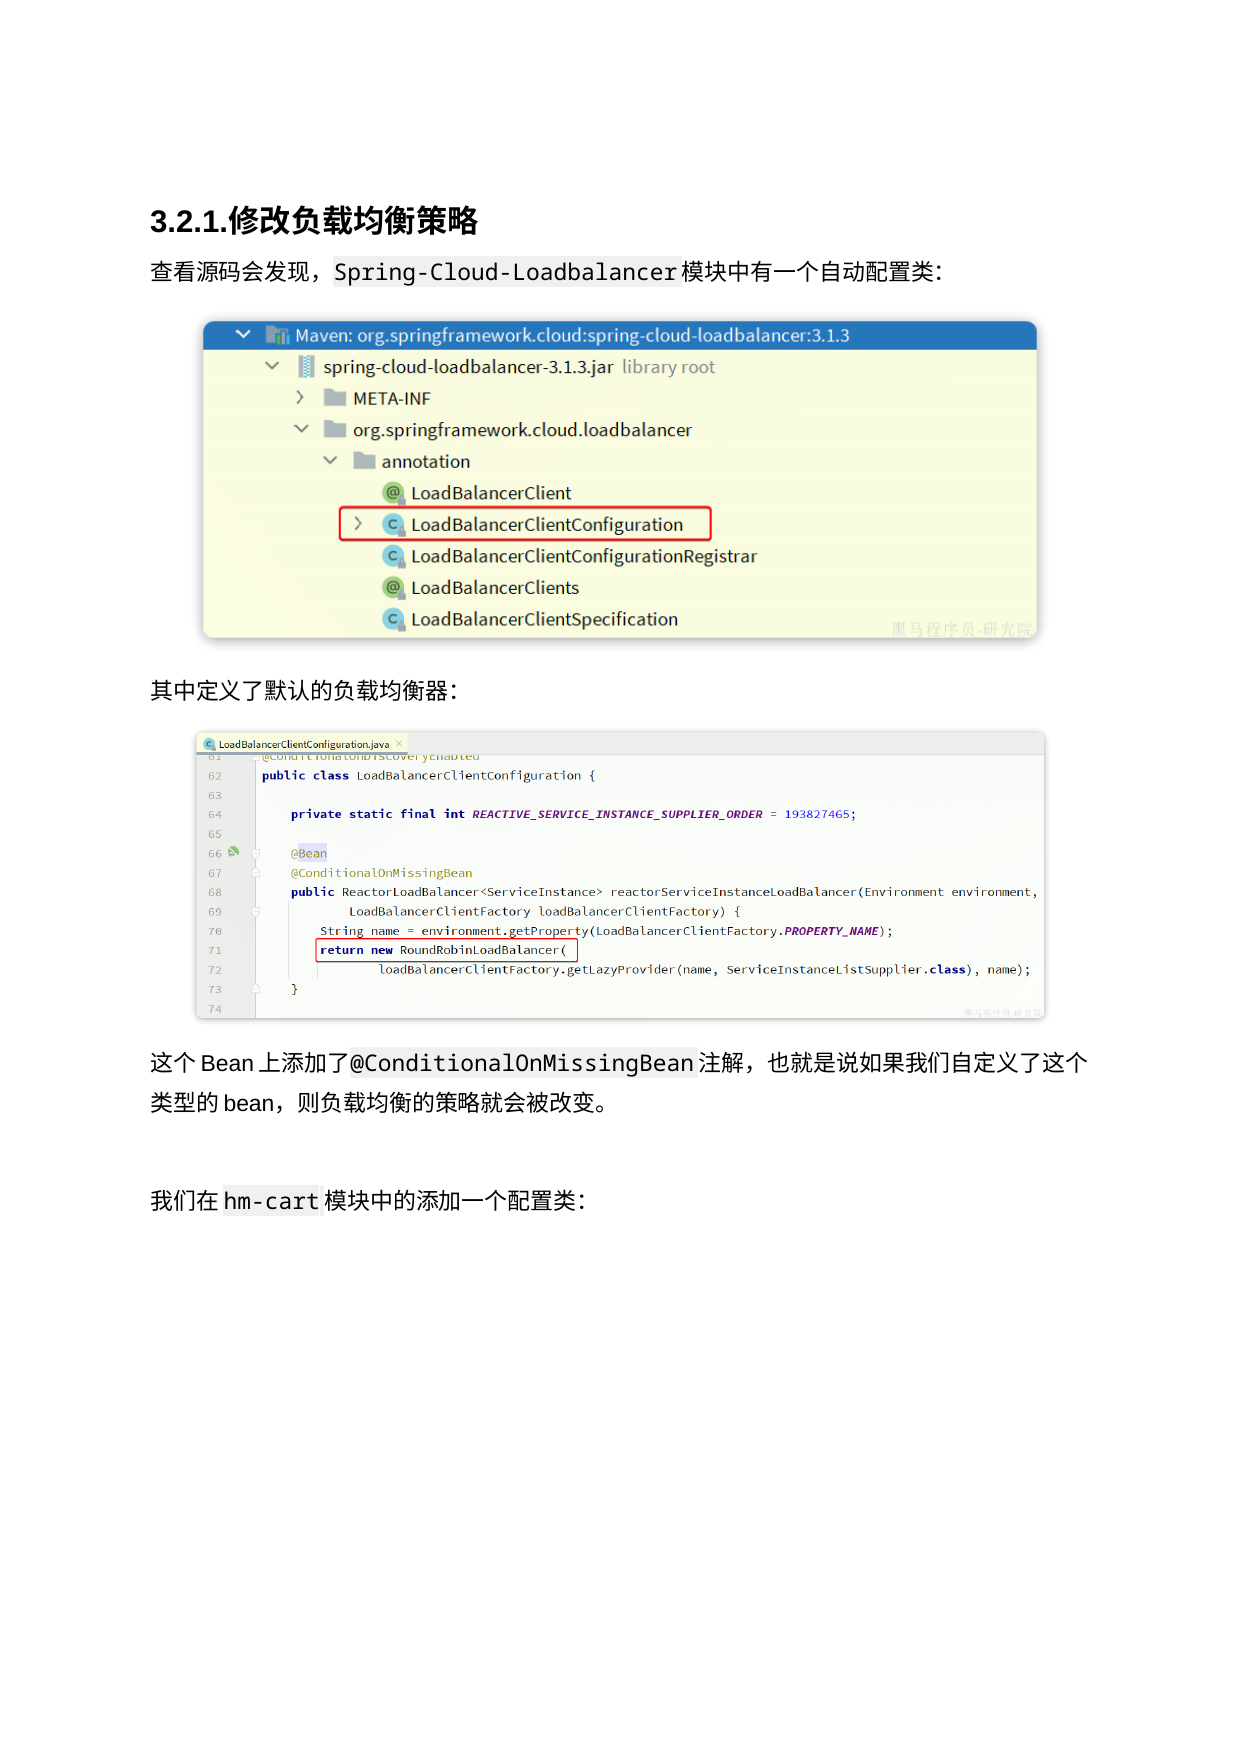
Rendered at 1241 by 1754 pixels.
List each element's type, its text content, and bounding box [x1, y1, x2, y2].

picture [188, 306, 1052, 655]
text 我们在hm-cart模块中的添加一个配置类： [150, 1183, 1090, 1216]
picture [188, 725, 1052, 1027]
text 这个Bean上添加了@ConditionalOnMissingBean注解，也就是说如果我们自定义了这个类型的bean，则负载均衡的策略就会被改变。 [150, 1044, 1090, 1118]
text 查看源码会发现，Spring-Cloud-Loadbalancer模块中有一个自动配置类： [150, 254, 1090, 287]
text 其中定义了默认的负载均衡器： [150, 673, 1090, 706]
